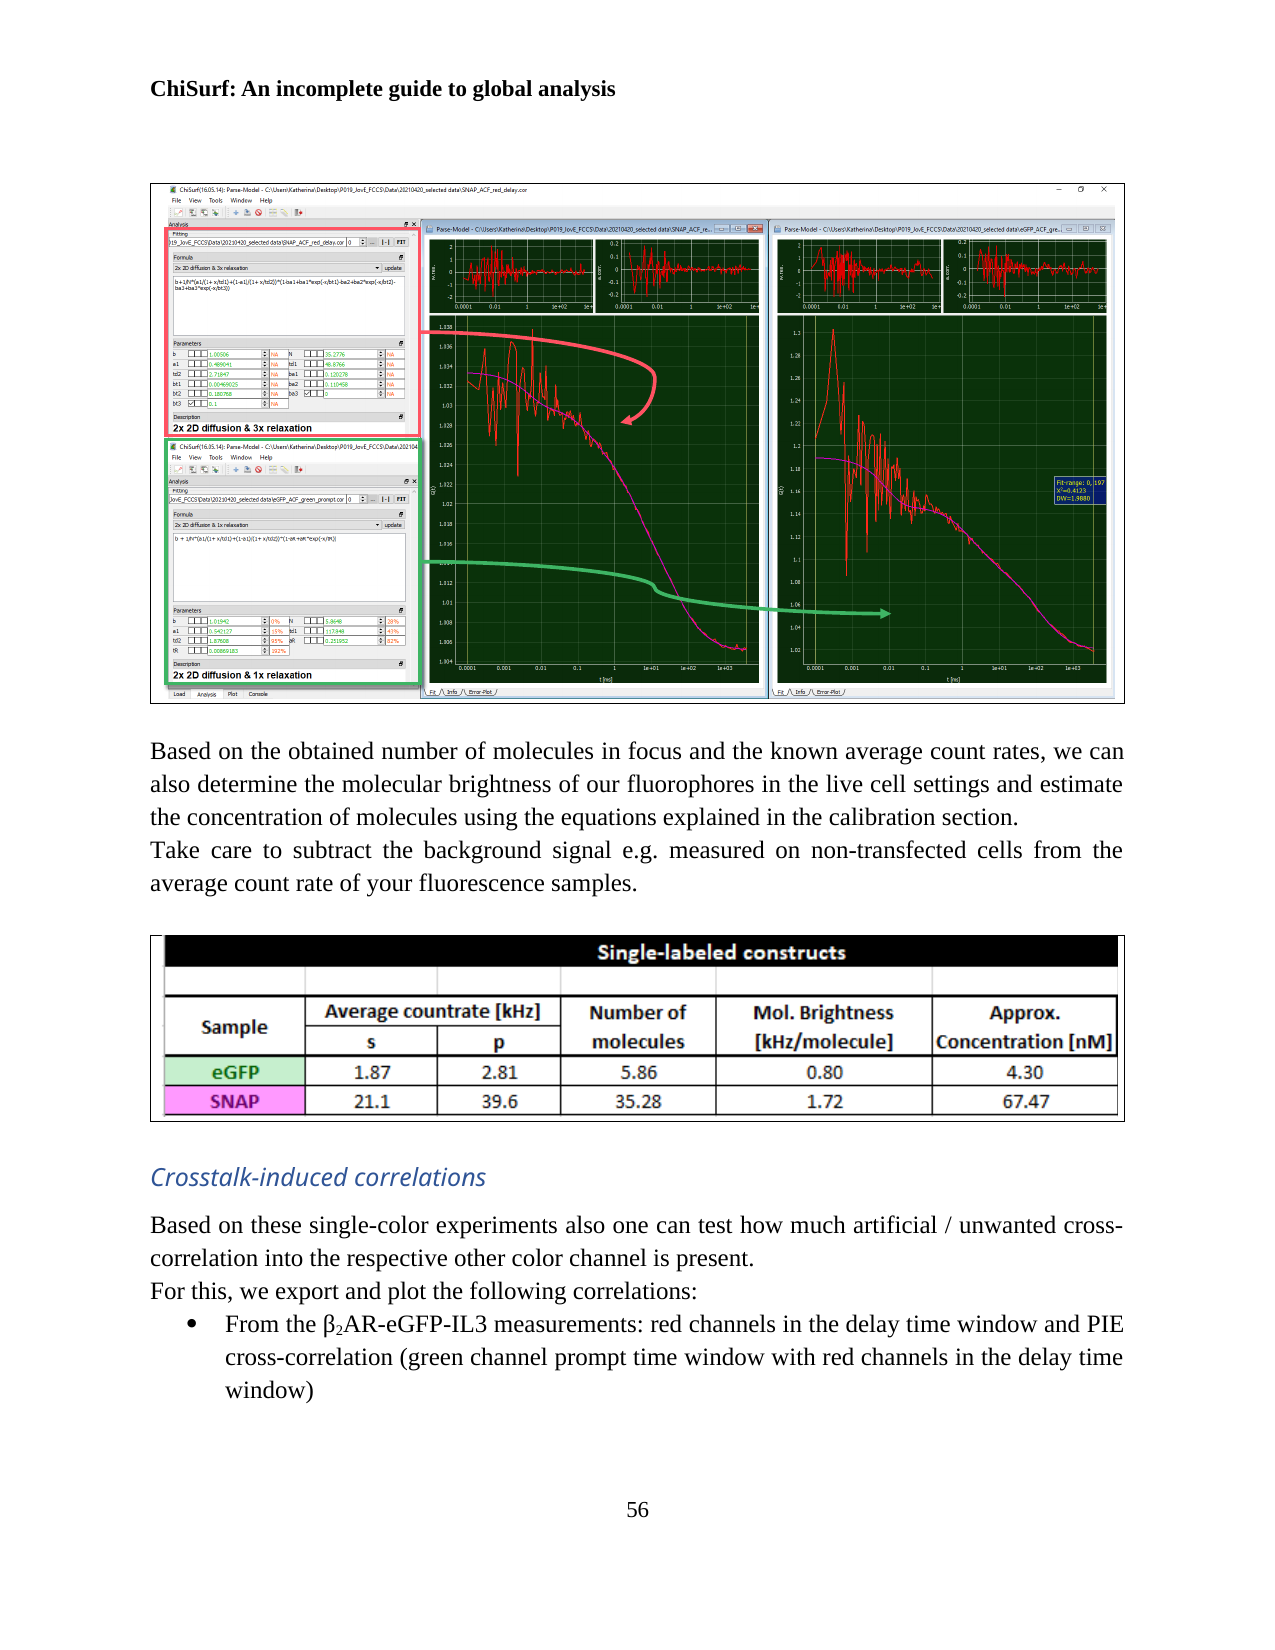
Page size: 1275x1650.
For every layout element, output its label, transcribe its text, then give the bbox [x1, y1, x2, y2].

text Based on the obtained number of molecules in focus and the known average count rates, we can also determine the molecular brightness of our fluorophores in the live cell settings and estimate the concentration of molecules using the equations explained in the calibration section. [150, 736, 1125, 831]
subtitle Crosstalk-induced correlations [150, 1159, 1125, 1193]
text Take care to subtract the background signal e.g. measured on non-transfected cells from the average count rate of your fluorescence samples. [150, 836, 1125, 897]
table_header [151, 184, 1124, 702]
list From the β2AR-eGFP-IL3 measurements: red channels in the delay time window and PIE cross-correlation (green channel prompt time window with red channels in the delay time window) [187, 1309, 1125, 1404]
table_header [151, 936, 1124, 1121]
text For this, we export and plot the following correlations: [150, 1276, 1125, 1305]
picture [161, 935, 1118, 1117]
text Based on these single-color experiments also one can test how much artificial / unwanted cross-correlation into the respective other color channel is present. [150, 1210, 1125, 1272]
